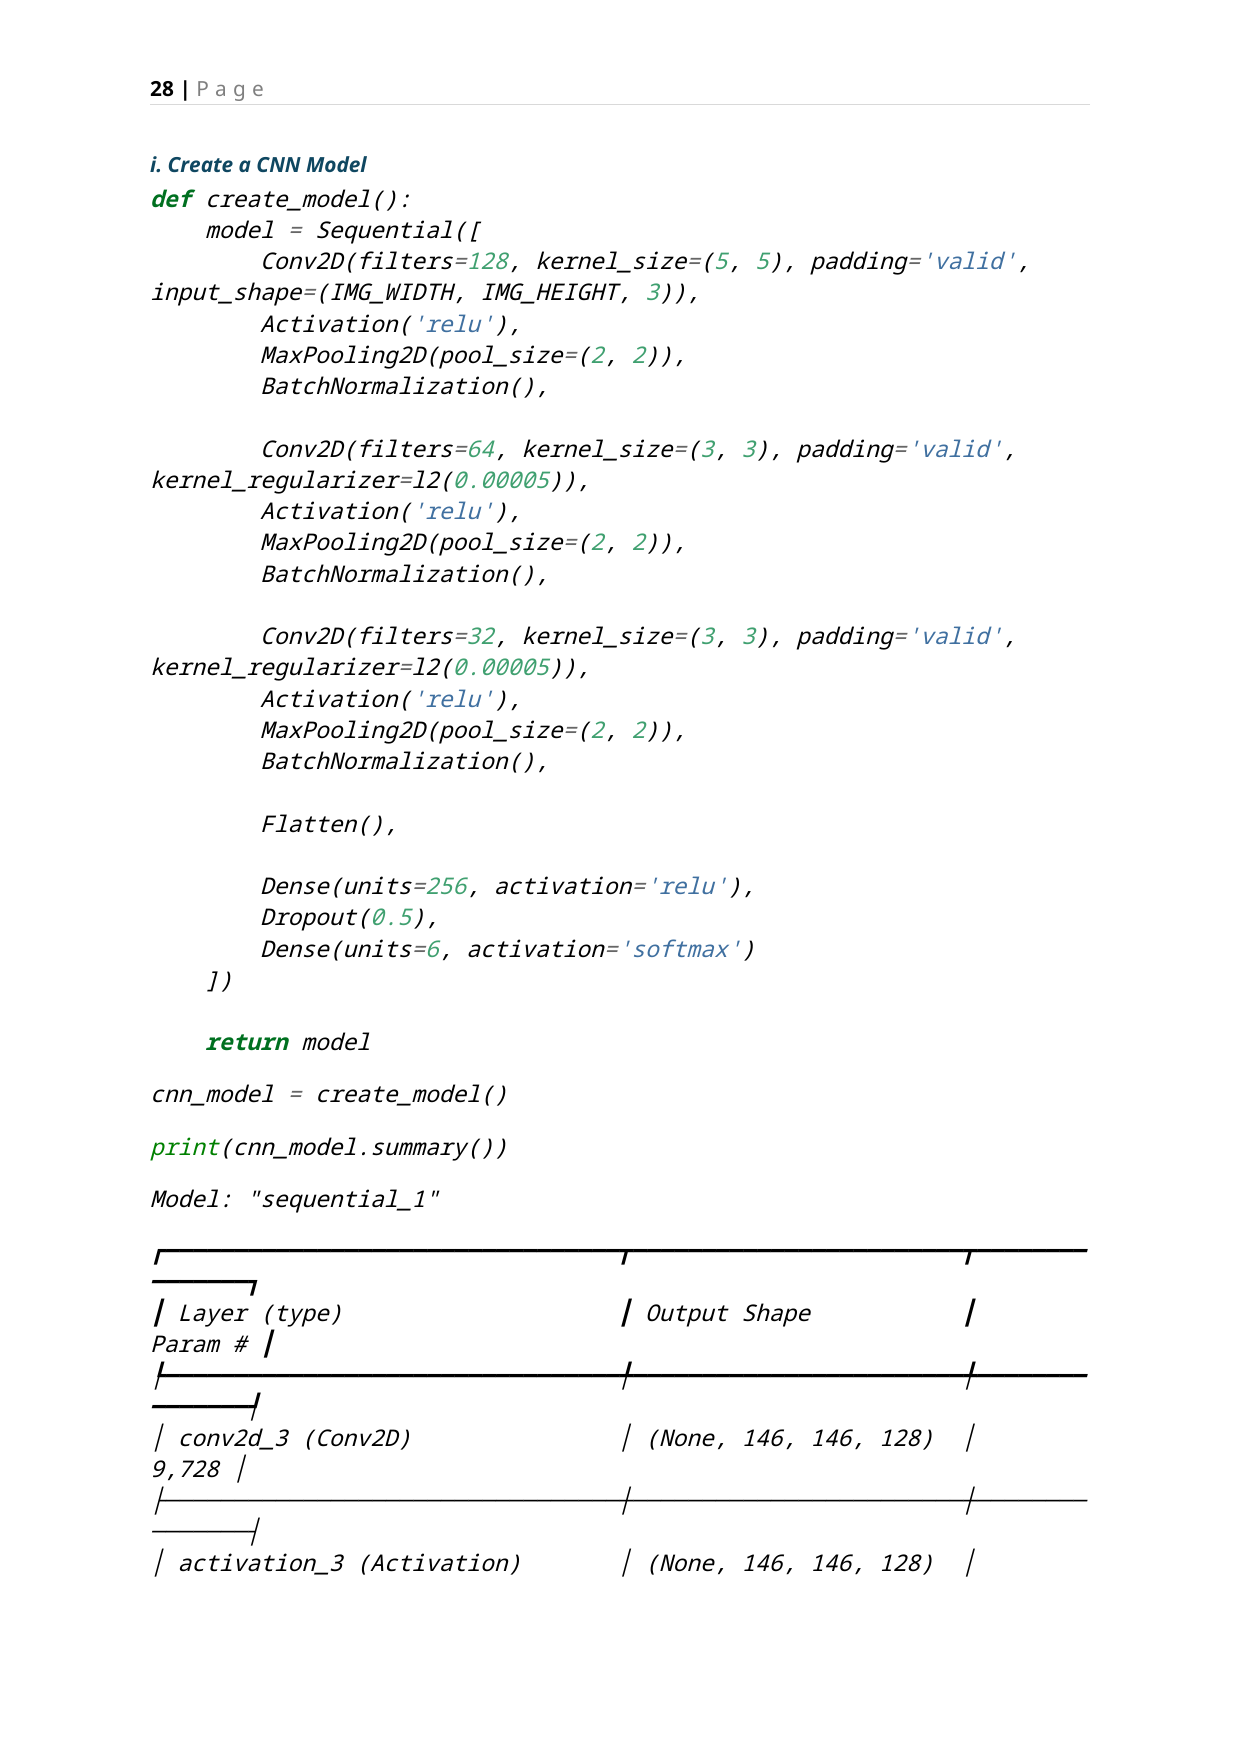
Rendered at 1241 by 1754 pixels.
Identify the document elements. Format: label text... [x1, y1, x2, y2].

text print(cnn_model.summary()) [150, 1131, 1090, 1162]
text cnn_model = create_model() [150, 1078, 1090, 1110]
text Model: "sequential_1" [150, 1183, 1090, 1214]
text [150, 1235, 1090, 1578]
subtitle i. Create a CNN Model [150, 150, 1090, 178]
text def create_model(): model = Sequential([ Conv2D(filters=128, kernel_size=(5, 5), padding='valid', input_shape=(IMG_WIDTH, IMG_HEIGHT, 3)), Activation('relu'), MaxPooling2D(pool_size=(2, 2)), BatchNormalization(), Conv2D(filters=64, kernel_size=(3, 3), padding='valid', kernel_regularizer=l2(0.00005)), Activation('relu'), MaxPooling2D(pool_size=(2, 2)), BatchNormalization(), Conv2D(filters=32, kernel_size=(3, 3), padding='valid', kernel_regularizer=l2(0.00005)), Activation('relu'), MaxPooling2D(pool_size=(2, 2)), BatchNormalization(), Flatten(), Dense(units=256, activation='relu'), Dropout(0.5), Dense(units=6, activation='softmax') ]) return model [150, 183, 1090, 1058]
